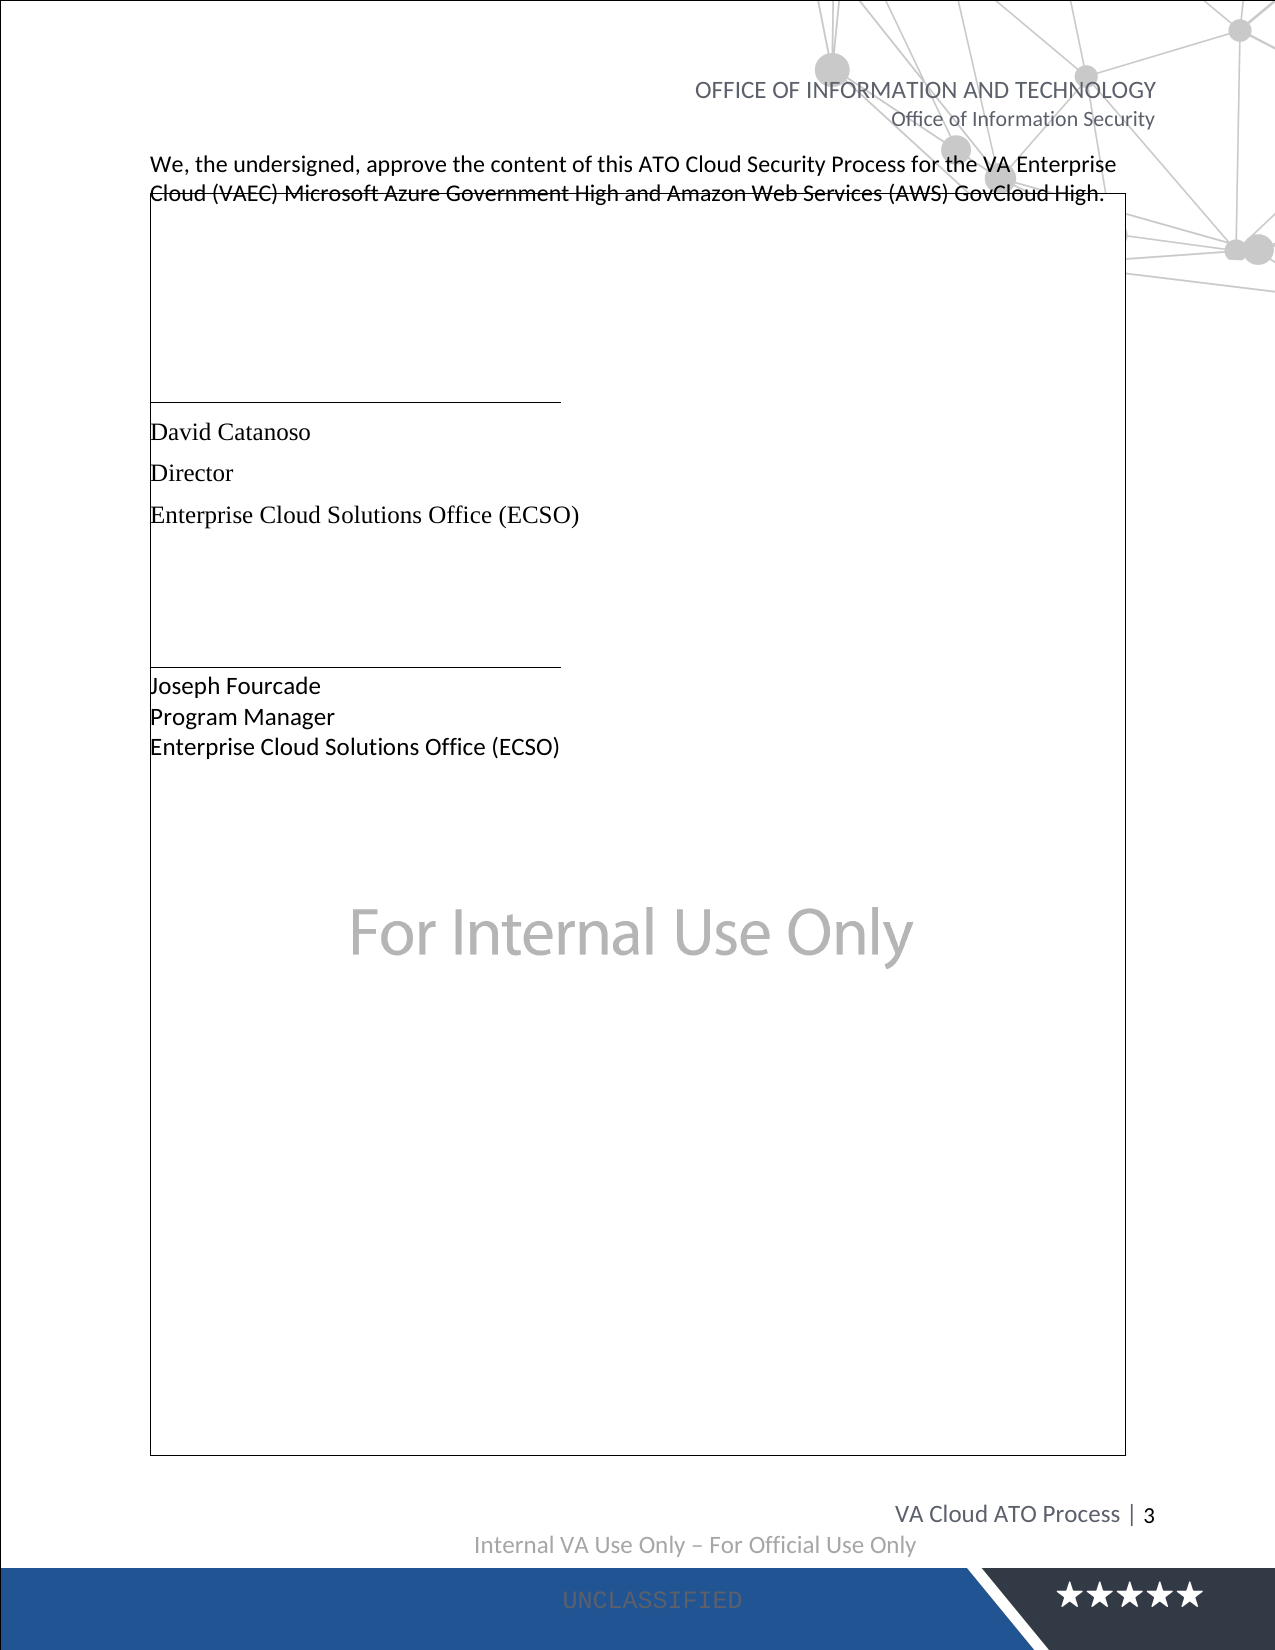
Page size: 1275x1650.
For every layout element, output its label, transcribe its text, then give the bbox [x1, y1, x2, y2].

text Joseph Fourcade [150, 670, 1169, 700]
text Director [150, 458, 1169, 487]
text Enterprise Cloud Solutions Office (ECSO) [150, 500, 1169, 528]
text We, the undersigned, approve the content of this ATO Cloud Security Process for the VA Enterprise [150, 149, 1169, 178]
text Program Manager [150, 701, 1169, 731]
text David Catanoso [150, 417, 1169, 446]
text Cloud (VAEC) Microsoft Azure Government High and Amazon Web Services (AWS) GovCloud High. [150, 178, 1169, 207]
picture [1, 1, 1275, 1650]
text Enterprise Cloud Solutions Office (ECSO) [150, 731, 1169, 762]
